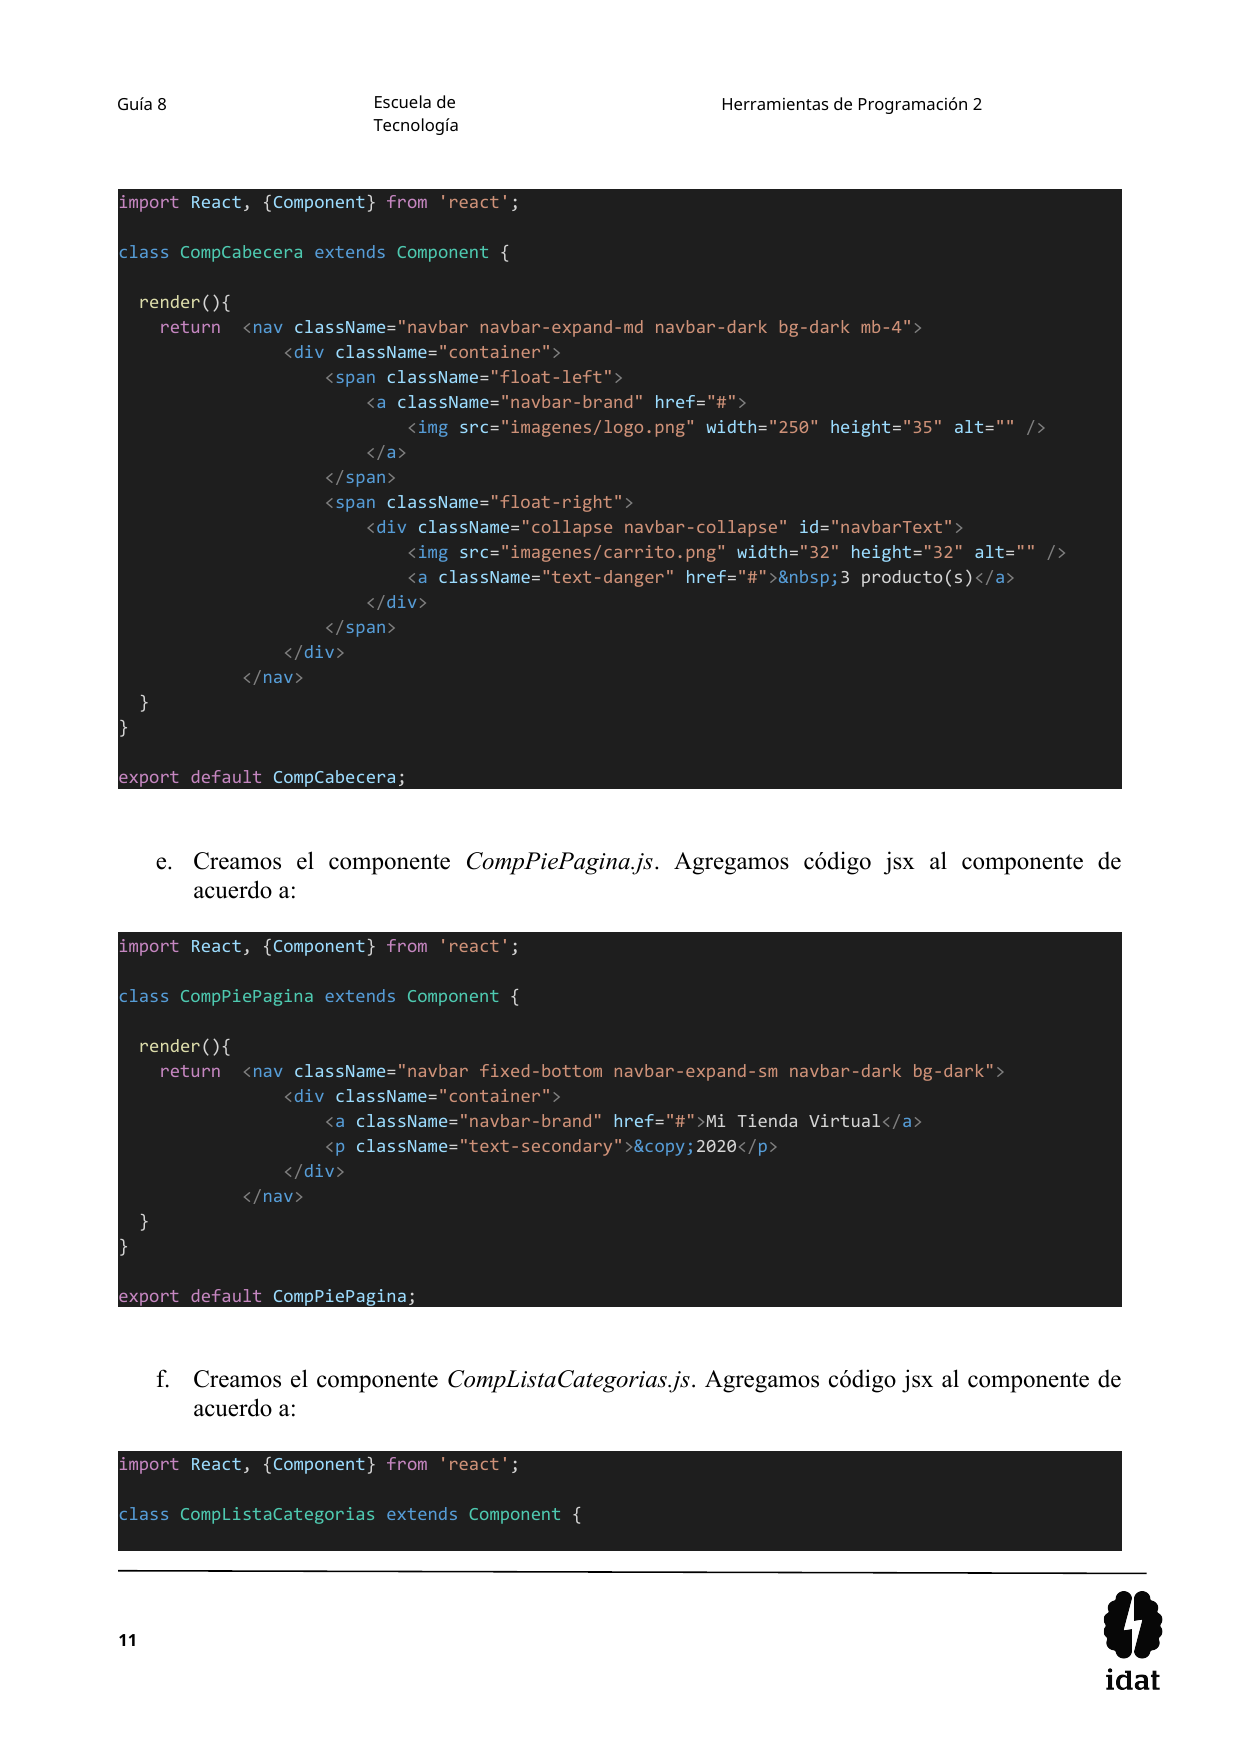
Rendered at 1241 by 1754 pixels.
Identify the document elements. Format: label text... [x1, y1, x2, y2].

text export default CompCabecera; [118, 764, 1122, 789]
text <div className="collapse navbar-collapse" id="navbarText"> [118, 514, 1122, 539]
text </a> [118, 439, 1122, 464]
text render(){ [118, 1032, 1122, 1057]
text </nav> [118, 1182, 1122, 1207]
list Creamos el componente CompPiePagina.js. Agregamos código jsx al componente de acuerdo a: [156, 846, 1122, 903]
text class CompCabecera extends Component { [118, 239, 1122, 264]
text class CompPiePagina extends Component { [118, 982, 1122, 1007]
text return <nav className="navbar fixed-bottom navbar-expand-sm navbar-dark bg-dark"> [118, 1057, 1122, 1082]
text return <nav className="navbar navbar-expand-md navbar-dark bg-dark mb-4"> [118, 314, 1122, 339]
text </span> [118, 614, 1122, 639]
text </div> [118, 1157, 1122, 1182]
text <a className="navbar-brand" href="#"> [118, 389, 1122, 414]
text </span> [118, 464, 1122, 489]
text <a className="text-danger" href="#">&nbsp;3 producto(s)</a> [118, 564, 1122, 589]
picture [1103, 1591, 1163, 1690]
text import React, {Component} from 'react'; [118, 1451, 1122, 1476]
text </nav> [118, 664, 1122, 689]
text <div className="container"> [118, 339, 1122, 364]
text <a className="navbar-brand" href="#">Mi Tienda Virtual</a> [118, 1107, 1122, 1132]
text export default CompPiePagina; [118, 1282, 1122, 1307]
text <img src="imagenes/logo.png" width="250" height="35" alt="" /> [118, 414, 1122, 439]
text </div> [118, 639, 1122, 664]
text } [118, 1232, 1122, 1257]
text <div className="container"> [118, 1082, 1122, 1107]
text <p className="text-secondary">&copy;2020</p> [118, 1132, 1122, 1157]
text import React, {Component} from 'react'; [118, 932, 1122, 957]
text <img src="imagenes/carrito.png" width="32" height="32" alt="" /> [118, 539, 1122, 564]
text } [118, 714, 1122, 739]
text } [118, 1207, 1122, 1232]
text render(){ [118, 289, 1122, 314]
text import React, {Component} from 'react'; [118, 189, 1122, 214]
text <span className="float-right"> [118, 489, 1122, 514]
text } [118, 689, 1122, 714]
text <span className="float-left"> [118, 364, 1122, 389]
list Creamos el componente CompListaCategorias.js. Agregamos código jsx al componente de acuerdo a: [156, 1364, 1122, 1422]
text </div> [118, 589, 1122, 614]
text class CompListaCategorias extends Component { [118, 1501, 1122, 1526]
